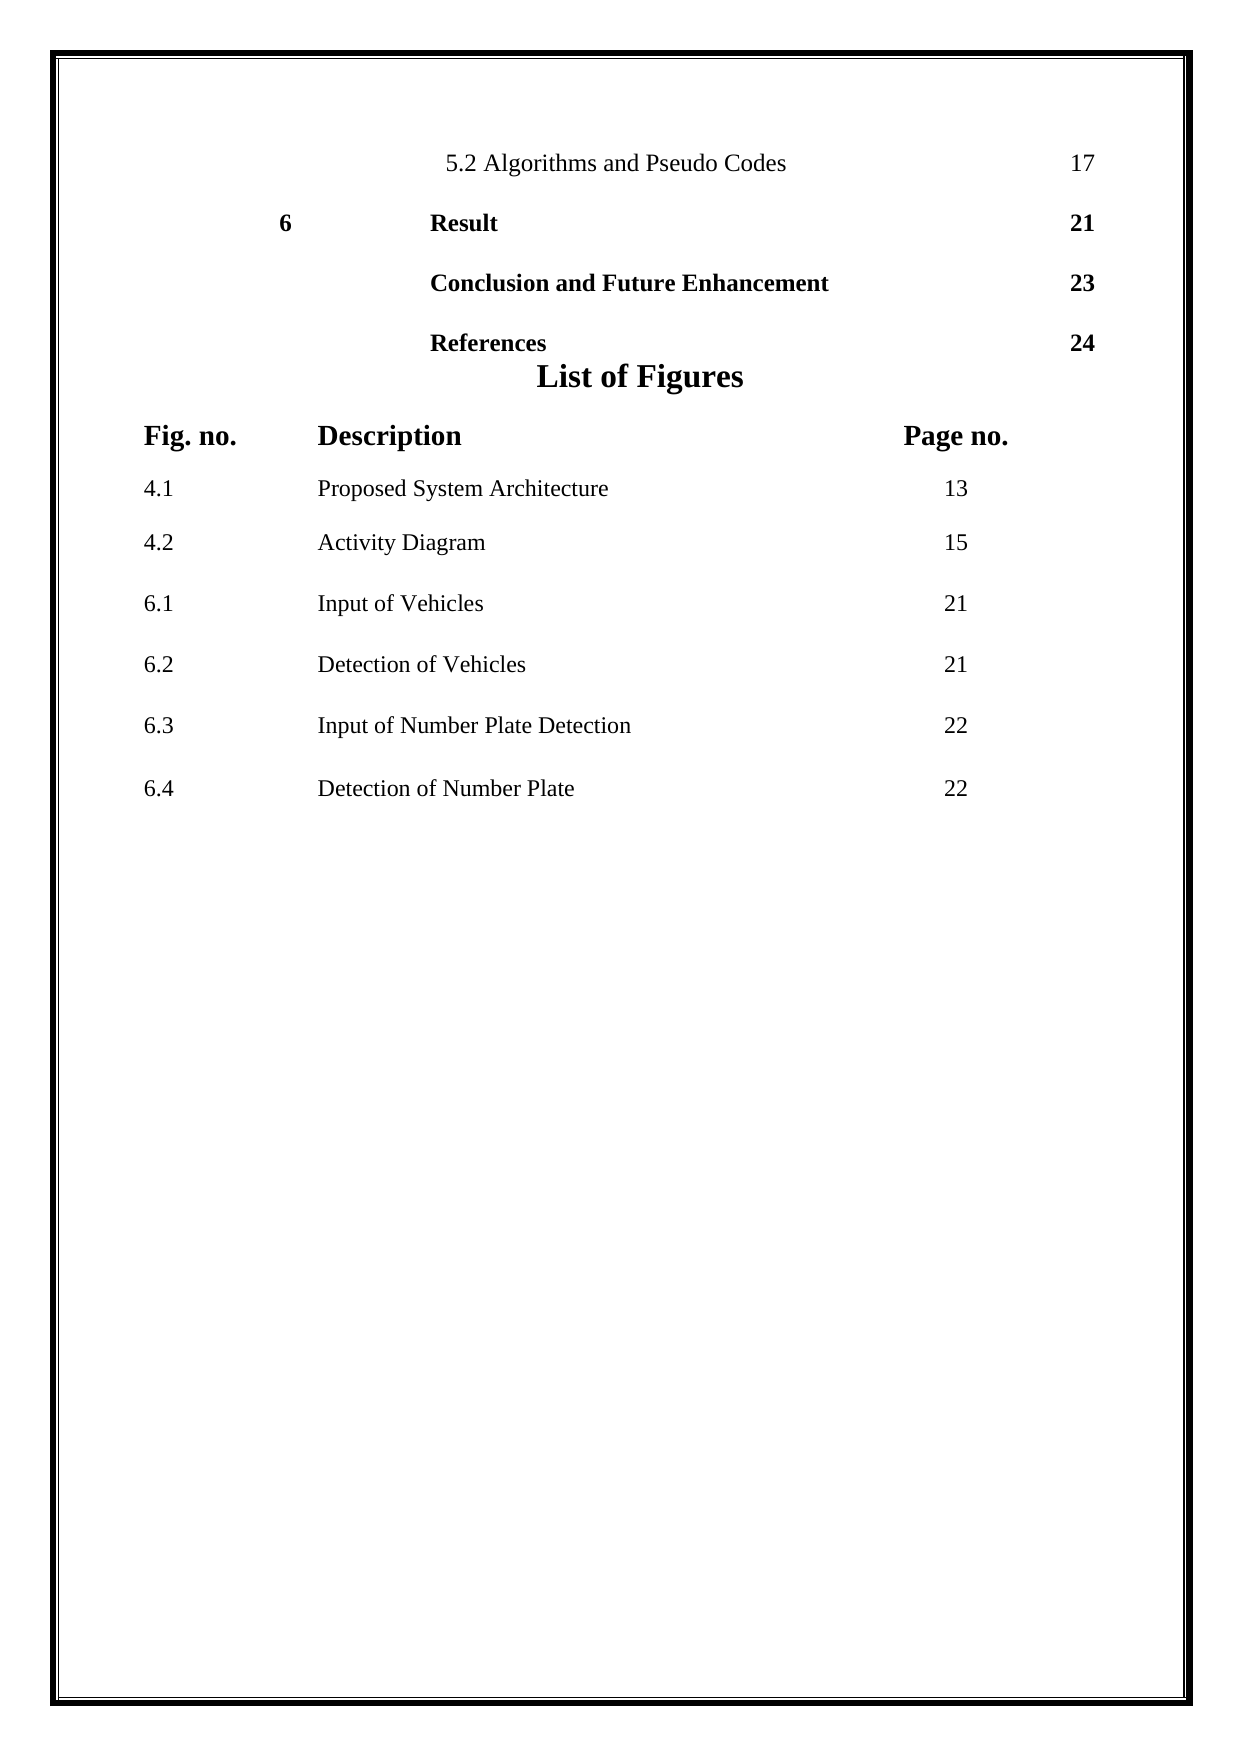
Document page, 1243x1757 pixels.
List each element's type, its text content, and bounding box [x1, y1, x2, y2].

table_cell Detection of Vehicles [306, 650, 764, 711]
table_cell 13 [764, 474, 1148, 528]
table_cell Description [306, 419, 764, 473]
table_cell 6.2 [133, 650, 306, 711]
table_cell 21 [764, 650, 1148, 711]
table_cell 4.2 [133, 528, 306, 589]
table_cell Page no. [764, 419, 1148, 473]
table_cell 6.4 [133, 774, 306, 836]
table_cell Fig. no. [133, 419, 306, 473]
table_cell 4.1 [133, 474, 306, 528]
table_cell Detection of Number Plate [306, 774, 764, 836]
table_cell 6.3 [133, 711, 306, 773]
table_cell 15 [764, 528, 1148, 589]
list Algorithms and Pseudo Codes 17 [445, 148, 1093, 176]
table_cell 22 [764, 774, 1148, 836]
text References 24 [430, 328, 1093, 356]
text Conclusion and Future Enhancement 23 [430, 268, 1093, 296]
table_cell 22 [764, 711, 1148, 773]
table_cell 21 [764, 589, 1148, 650]
table_cell Input of Vehicles [306, 589, 764, 650]
list Result 21 [279, 208, 1093, 236]
table_cell Activity Diagram [306, 528, 764, 589]
table_cell Input of Number Plate Detection [306, 711, 764, 773]
table_cell 6.1 [133, 589, 306, 650]
table_cell Proposed System Architecture [306, 474, 764, 528]
table_header List of Figures [133, 356, 1148, 418]
